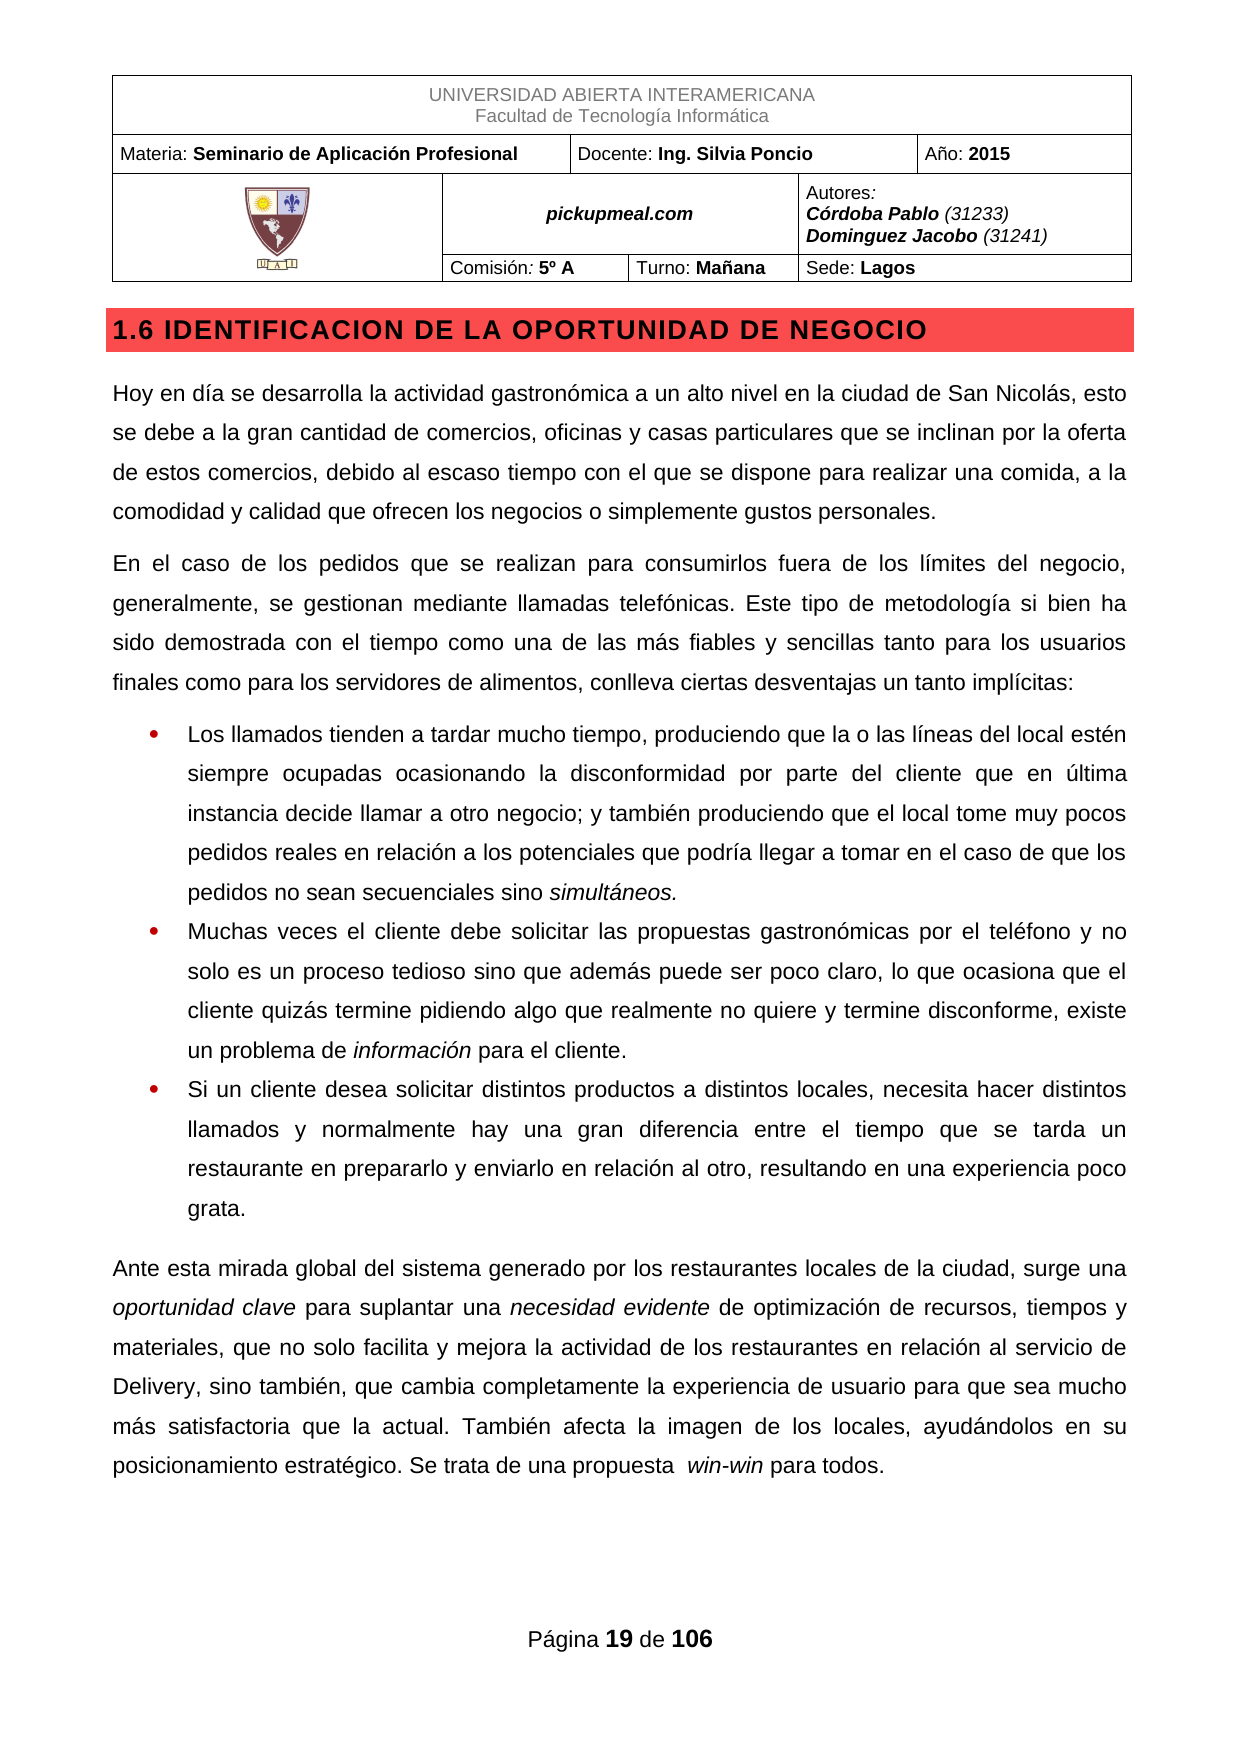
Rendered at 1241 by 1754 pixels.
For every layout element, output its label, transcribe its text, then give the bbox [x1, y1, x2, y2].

text En el caso de los pedidos que se realizan para consumirlos fuera de los límites del negocio, generalmente, se gestionan mediante llamadas telefónicas. Este tipo de metodología si bien ha sido demostrada con el tiempo como una de las más fiables y sencillas tanto para los usuarios finales como para los servidores de alimentos, conlleva ciertas desventajas un tanto implícitas: [112, 550, 1128, 695]
list Los llamados tienden a tardar mucho tiempo, produciendo que la o las líneas del local estén siempre ocupadas ocasionando la disconformidad por parte del cliente que en última instancia decide llamar a otro negocio; y también produciendo que el local tome muy pocos pedidos reales en relación a los potenciales que podría llegar a tomar en el caso de que los pedidos no sean secuenciales sino simultáneos. [150, 721, 1128, 905]
text Ante esta mirada global del sistema generado por los restaurantes locales de la ciudad, surge una oportunidad clave para suplantar una necesidad evidente de optimización de recursos, tiempos y materiales, que no solo facilita y mejora la actividad de los restaurantes en relación al servicio de Delivery, sino también, que cambia completamente la experiencia de usuario para que sea mucho más satisfactoria que la actual. También afecta la imagen de los locales, ayudándolos en su posicionamiento estratégico. Se trata de una propuesta win-win para todos. [112, 1255, 1128, 1478]
text Hoy en día se desarrolla la actividad gastronómica a un alto nivel en la ciudad de San Nicolás, esto se debe a la gran cantidad de comercios, oficinas y casas particulares que se inclinan por la oferta de estos comercios, debido al escaso tiempo con el que se dispone para realizar una comida, a la comodidad y calidad que ofrecen los negocios o simplemente gustos personales. [112, 380, 1128, 525]
list Muchas veces el cliente debe solicitar las propuestas gastronómicas por el teléfono y no solo es un proceso tedioso sino que además puede ser poco claro, lo que ocasiona que el cliente quizás termine pidiendo algo que realmente no quiere y termine disconforme, existe un problema de información para el cliente. [150, 918, 1128, 1063]
subtitle 1.6 Identificacion de la oportunidad de negocio [113, 314, 1128, 346]
picture [230, 182, 325, 273]
list Si un cliente desea solicitar distintos productos a distintos locales, necesita hacer distintos llamados y normalmente hay una gran diferencia entre el tiempo que se tarda un restaurante en prepararlo y enviarlo en relación al otro, resultando en una experiencia poco grata. [150, 1076, 1128, 1221]
